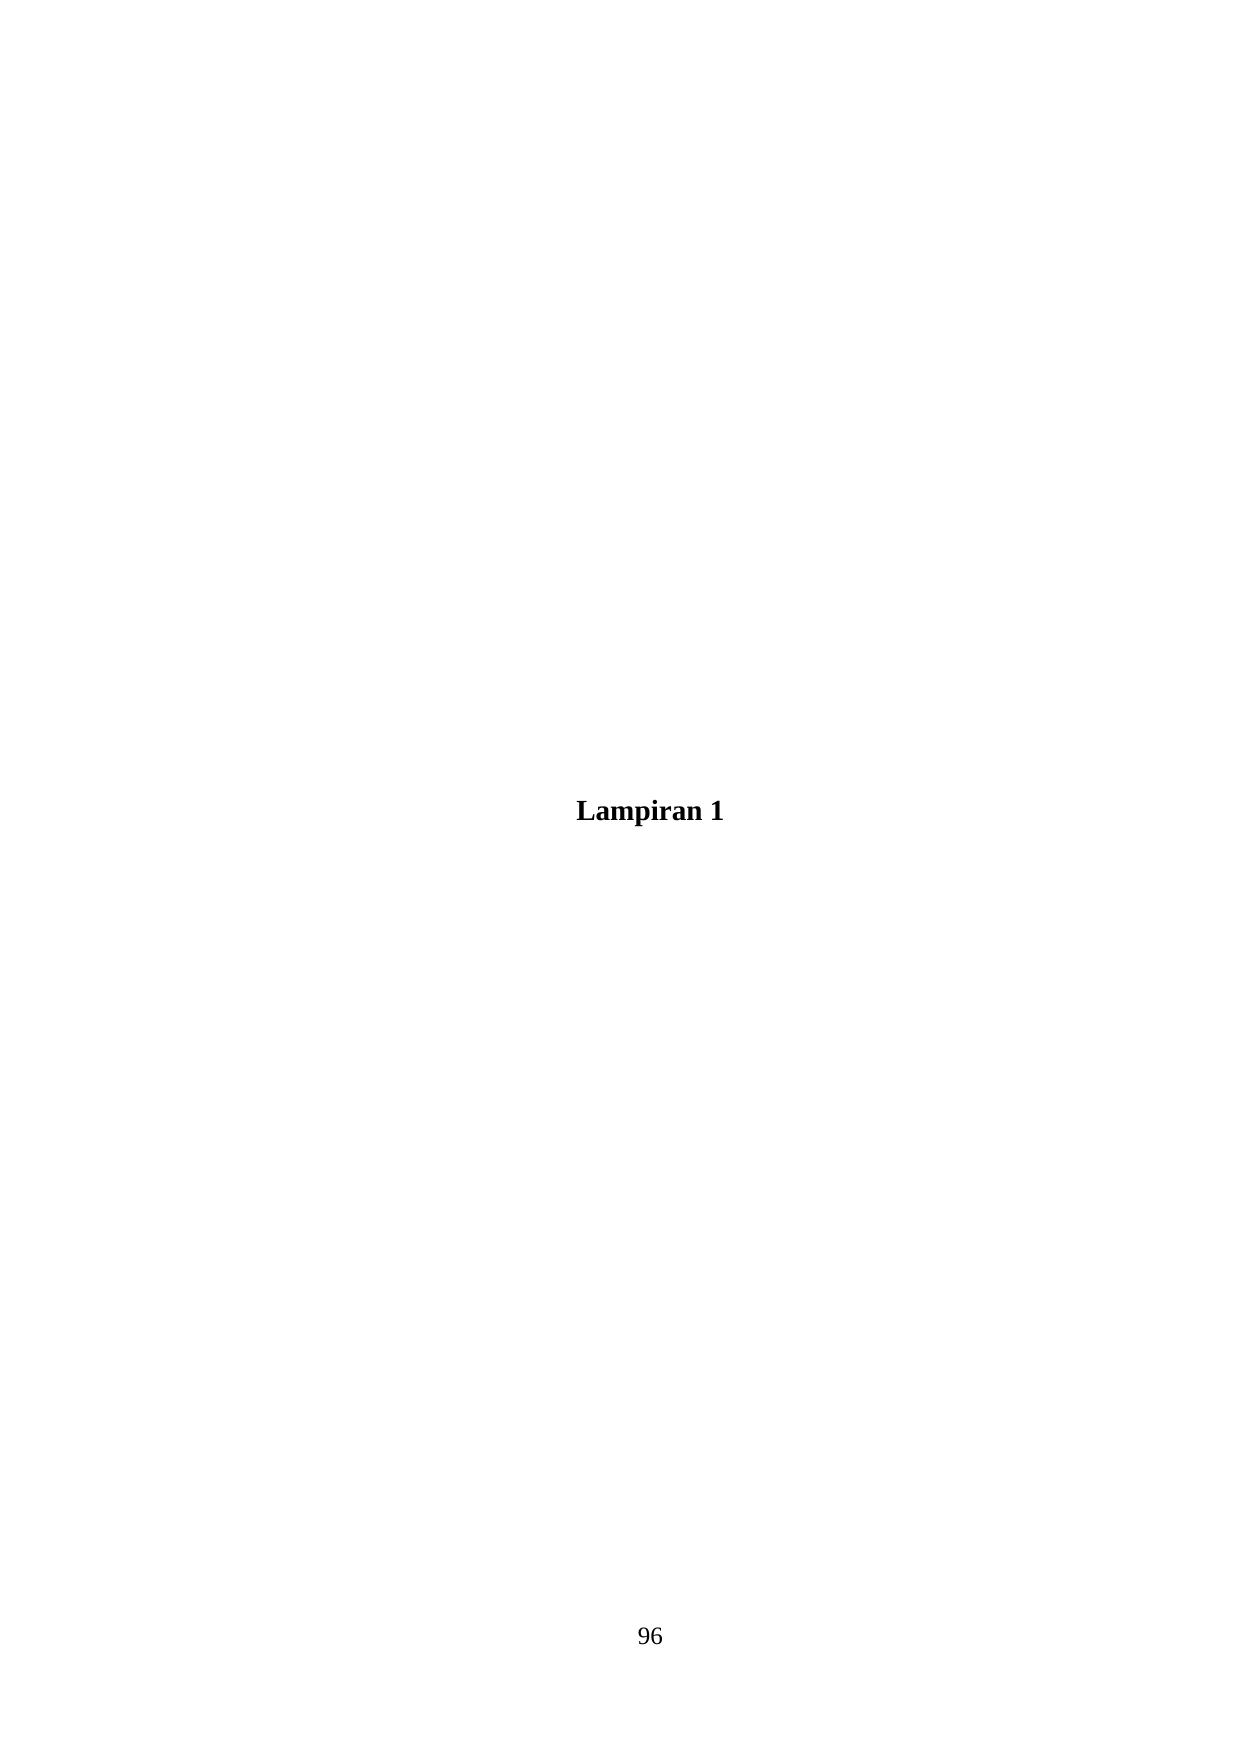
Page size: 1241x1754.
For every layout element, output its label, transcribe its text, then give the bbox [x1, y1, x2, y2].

subtitle Lampiran 1 [237, 793, 1063, 827]
